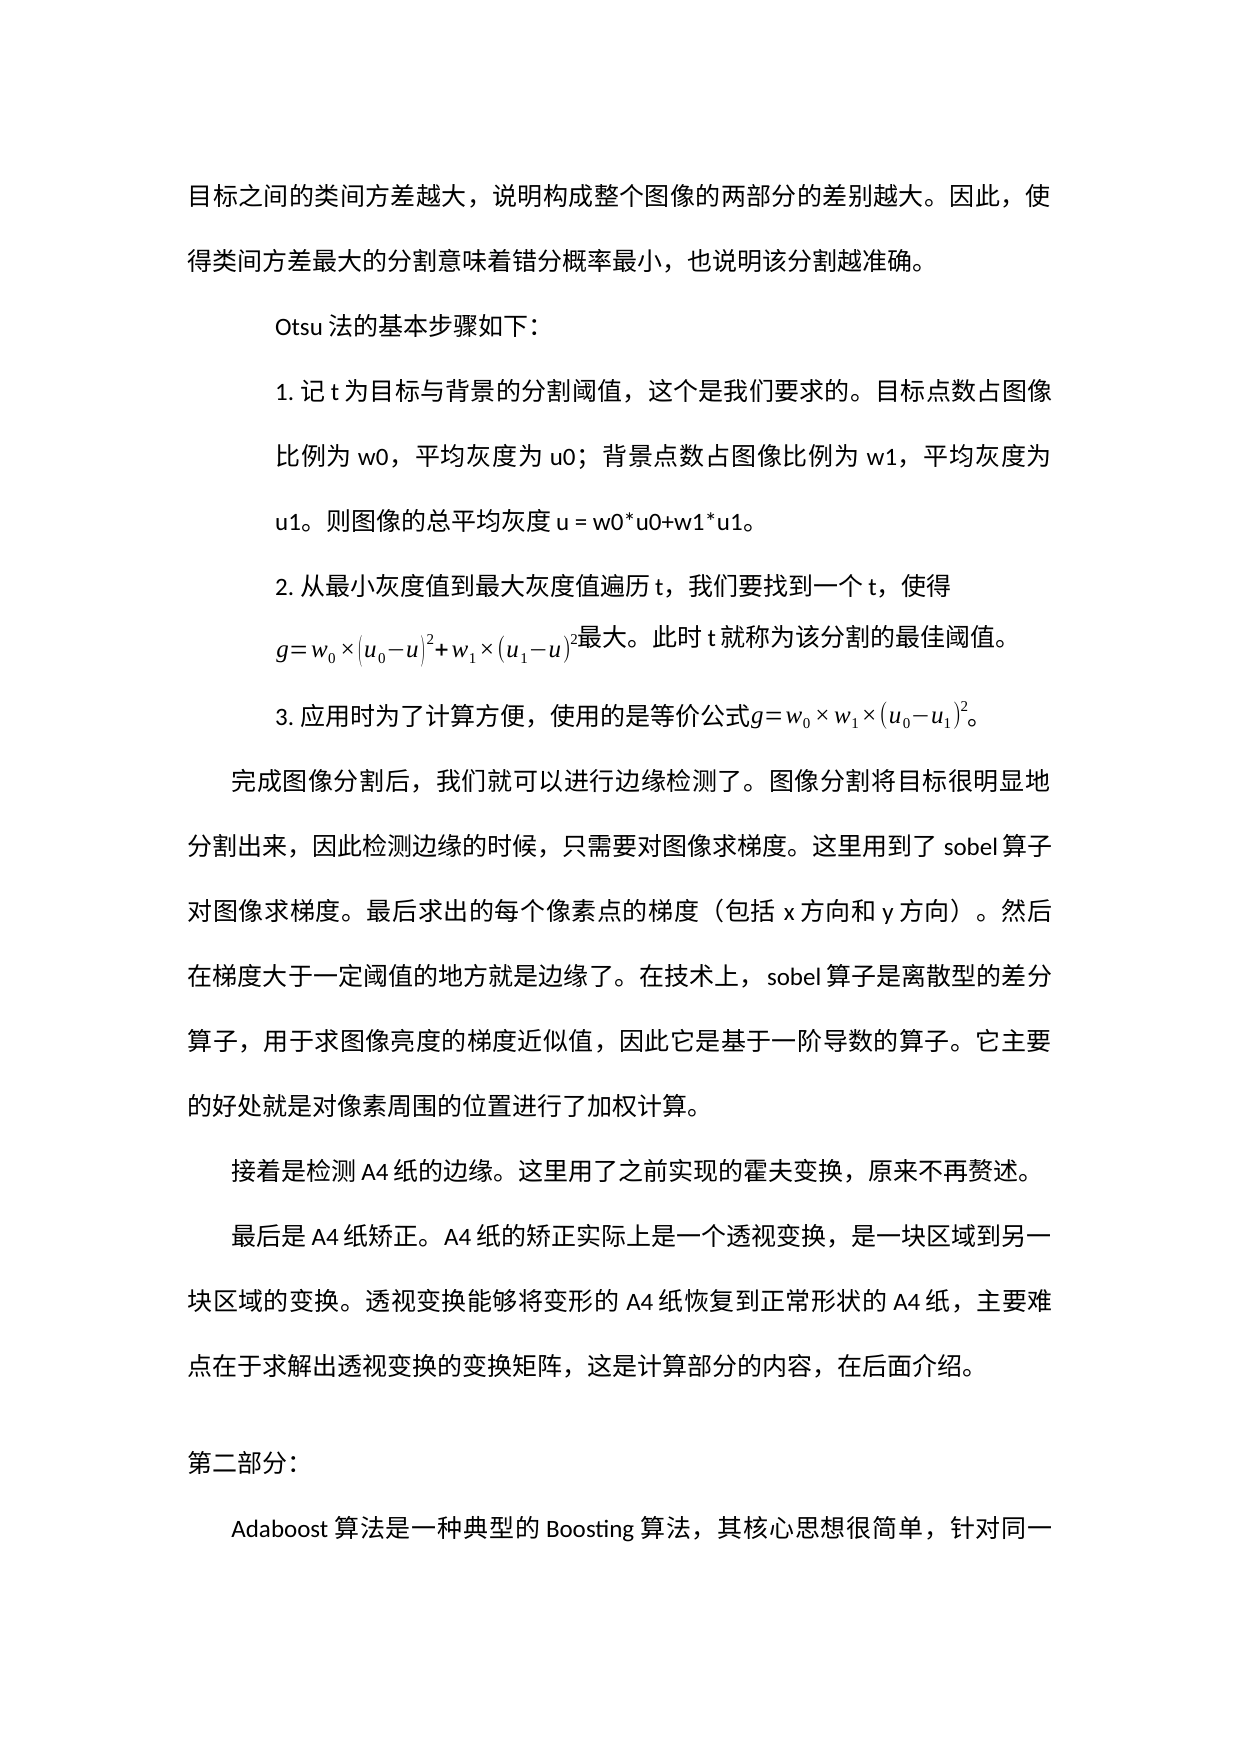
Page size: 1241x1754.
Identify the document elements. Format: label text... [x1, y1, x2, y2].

text 2. 从最小灰度值到最大灰度值遍历t，我们要找到一个t，使得 最大。此时t就称为该分割的最佳阈值。 [275, 552, 1053, 682]
text 最后是A4纸矫正。A4纸的矫正实际上是一个透视变换，是一块区域到另一块区域的变换。透视变换能够将变形的A4纸恢复到正常形状的A4纸，主要难点在于求解出透视变换的变换矩阵，这是计算部分的内容，在后面介绍。 [187, 1202, 1053, 1397]
text 第二部分： [187, 1429, 1053, 1494]
text 3. 应用时为了计算方便，使用的是等价公式。 [231, 682, 1053, 747]
text 1. 记t为目标与背景的分割阈值，这个是我们要求的。目标点数占图像比例为w0，平均灰度为u0；背景点数占图像比例为w1，平均灰度为u1。则图像的总平均灰度u = w0*u0+w1*u1。 [275, 357, 1053, 552]
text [187, 1494, 1053, 1559]
text Otsu法的基本步骤如下： [187, 292, 1053, 357]
text 接着是检测A4纸的边缘。这里用了之前实现的霍夫变换，原来不再赘述。 [187, 1137, 1053, 1202]
text 完成图像分割后，我们就可以进行边缘检测了。图像分割将目标很明显地分割出来，因此检测边缘的时候，只需要对图像求梯度。这里用到了sobel算子对图像求梯度。最后求出的每个像素点的梯度（包括x方向和y方向）。然后在梯度大于一定阈值的地方就是边缘了。在技术上，sobel算子是离散型的差分算子，用于求图像亮度的梯度近似值，因此它是基于一阶导数的算子。它主要的好处就是对像素周围的位置进行了加权计算。 [187, 747, 1053, 1137]
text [187, 162, 1053, 292]
